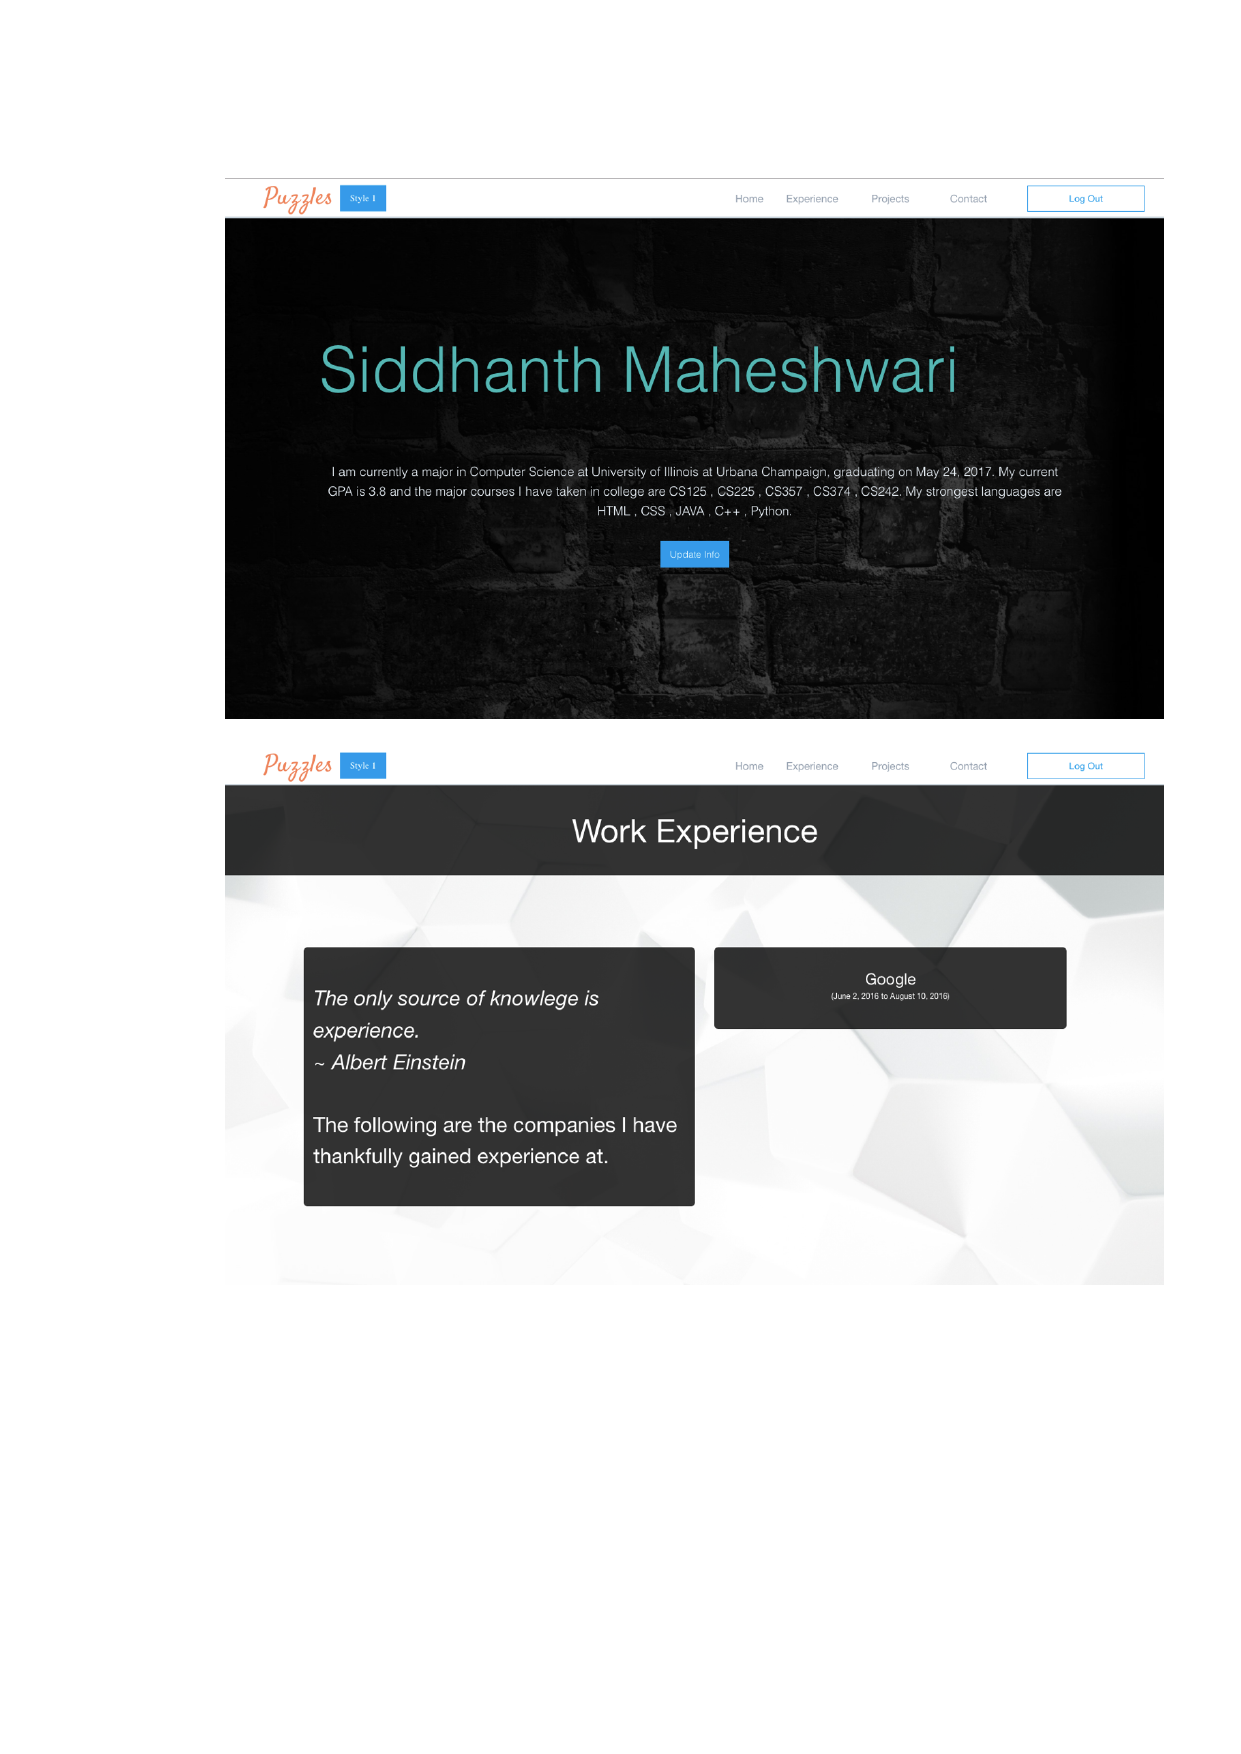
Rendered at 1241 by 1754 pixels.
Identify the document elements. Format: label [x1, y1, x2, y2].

picture [225, 178, 1164, 719]
picture [225, 746, 1164, 1285]
